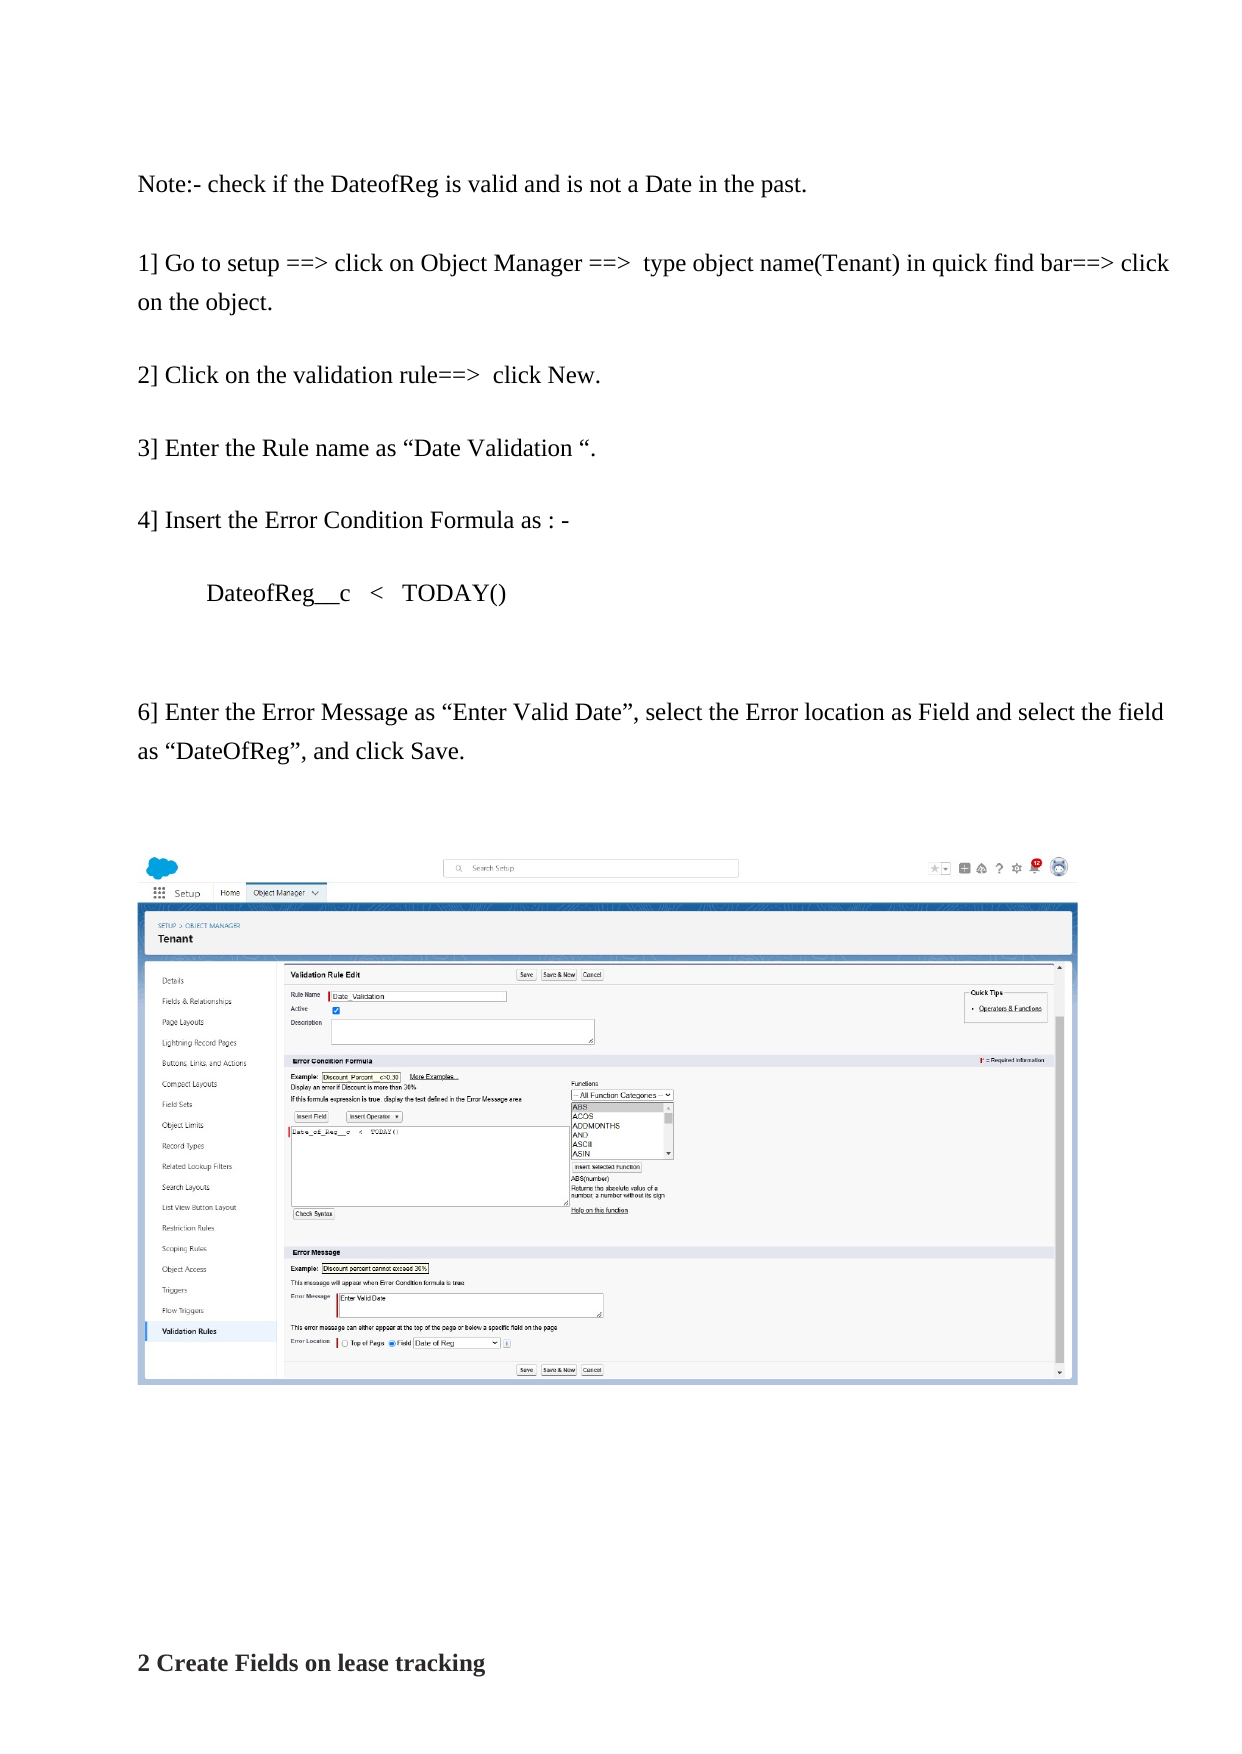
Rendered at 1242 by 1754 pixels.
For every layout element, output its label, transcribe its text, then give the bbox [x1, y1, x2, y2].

subtitle 2 Create Fields on lease tracking [137, 1648, 1179, 1676]
text Note:- check if the DateofReg is valid and is not a Date in the past. [137, 169, 1179, 197]
text 3] Enter the Rule name as “Date Validation “. [137, 433, 1179, 461]
picture [137, 855, 1078, 1385]
text 1] Go to setup ==> click on Object Manager ==> type object name(Tenant) in quick find bar==> click on the object. [137, 248, 1179, 316]
text DateofReg__c < TODAY() [137, 578, 1179, 607]
text 6] Enter the Error Message as “Enter Valid Date”, select the Error location as Field and select the field as “DateOfReg”, and click Save. [137, 697, 1179, 765]
text 2] Click on the validation rule==> click New. [137, 360, 1179, 389]
text 4] Insert the Error Condition Formula as : - [137, 505, 1179, 534]
